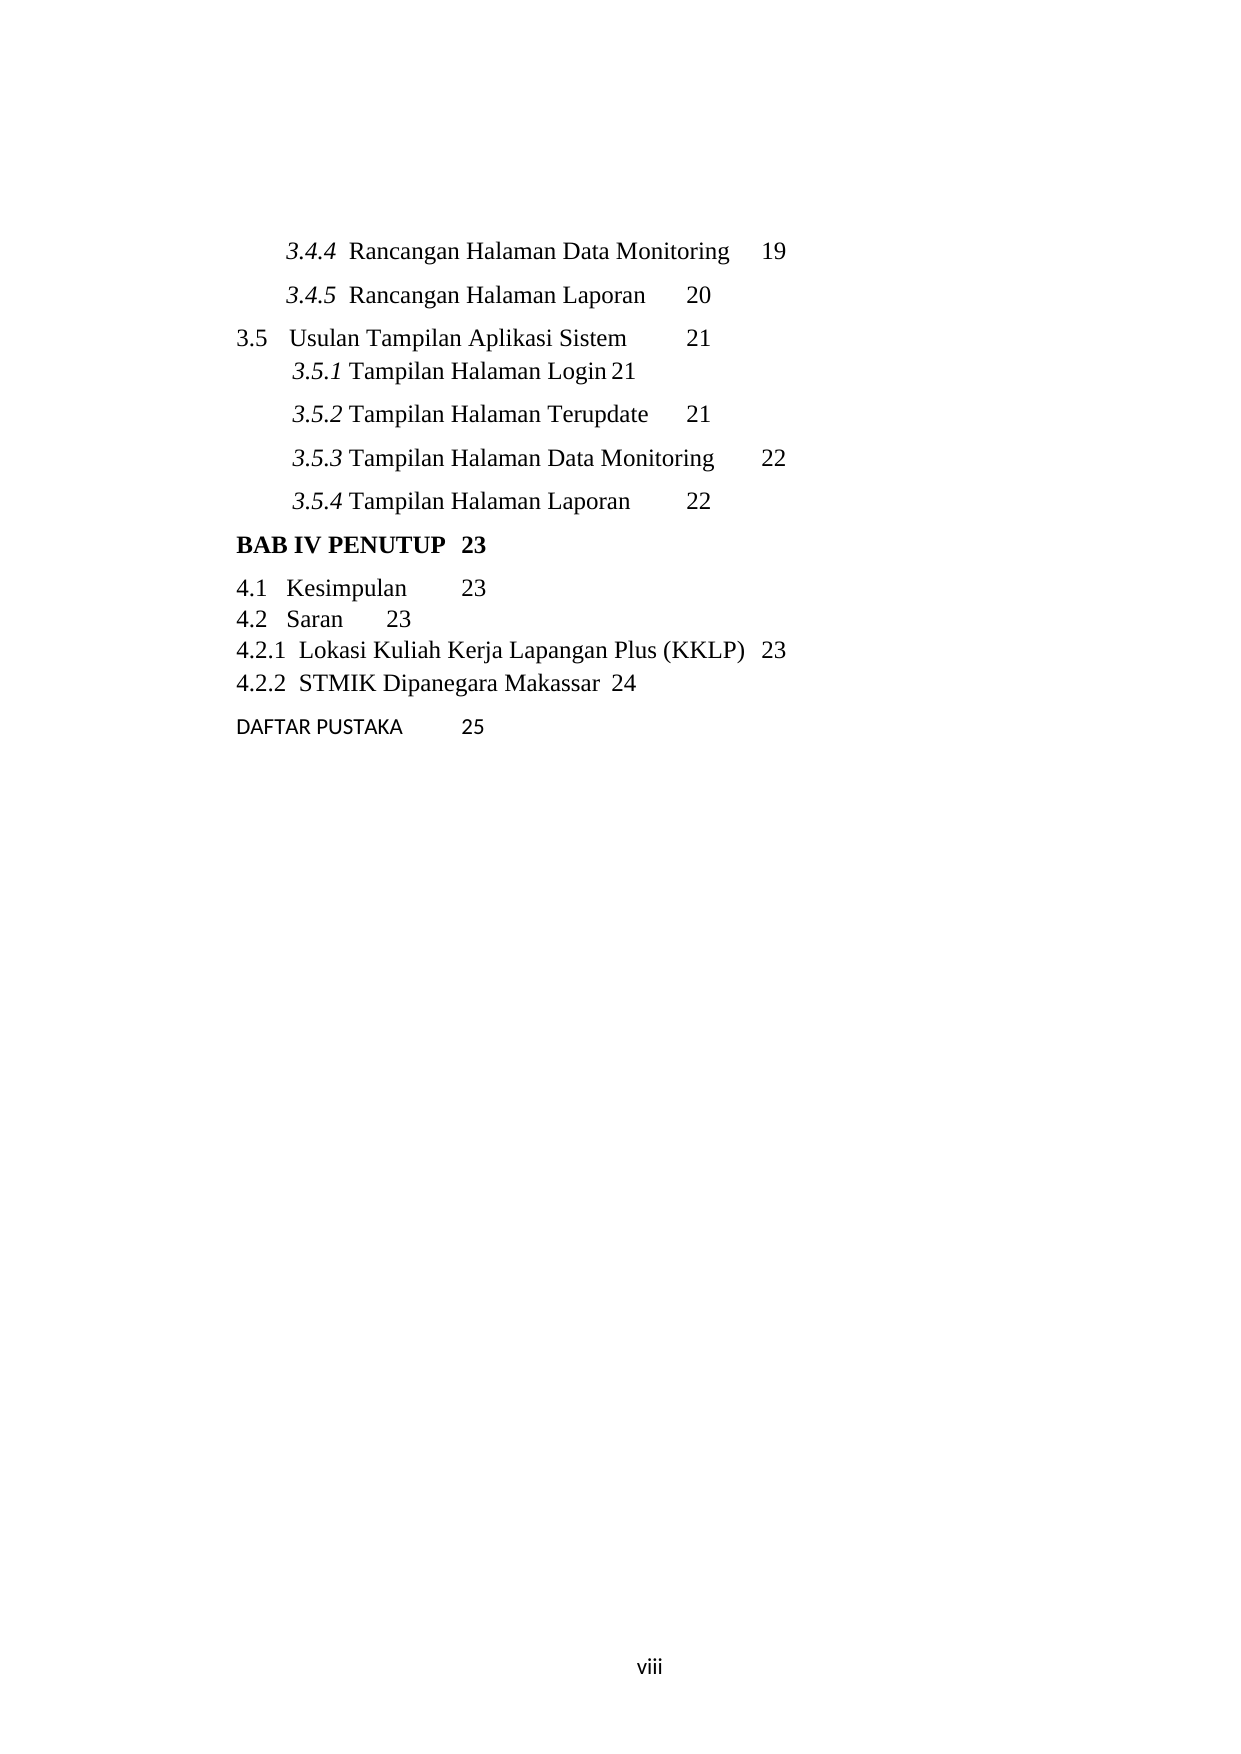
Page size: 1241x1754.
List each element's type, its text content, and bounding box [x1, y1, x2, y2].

text 4.1 Kesimpulan 23 [236, 573, 1063, 602]
list Tampilan Halaman Terupdate 21 [292, 399, 1063, 428]
list Rancangan Halaman Data Monitoring 19 [286, 236, 1063, 265]
text 4.2.1 Lokasi Kuliah Kerja Lapangan Plus (KKLP) 23 [236, 635, 1063, 664]
list Rancangan Halaman Laporan 20 [286, 280, 1063, 308]
list Tampilan Halaman Login 21 [292, 356, 1063, 385]
text DAFTAR PUSTAKA 25 [236, 712, 1063, 740]
list Usulan Tampilan Aplikasi Sistem 21 [236, 323, 1063, 352]
list Tampilan Halaman Data Monitoring 22 [292, 443, 1063, 472]
text 4.2 Saran 23 [236, 604, 1063, 633]
text BAB IV PENUTUP 23 [236, 530, 1063, 559]
list Tampilan Halaman Laporan 22 [292, 486, 1063, 515]
text 4.2.2 STMIK Dipanegara Makassar 24 [236, 668, 1063, 697]
